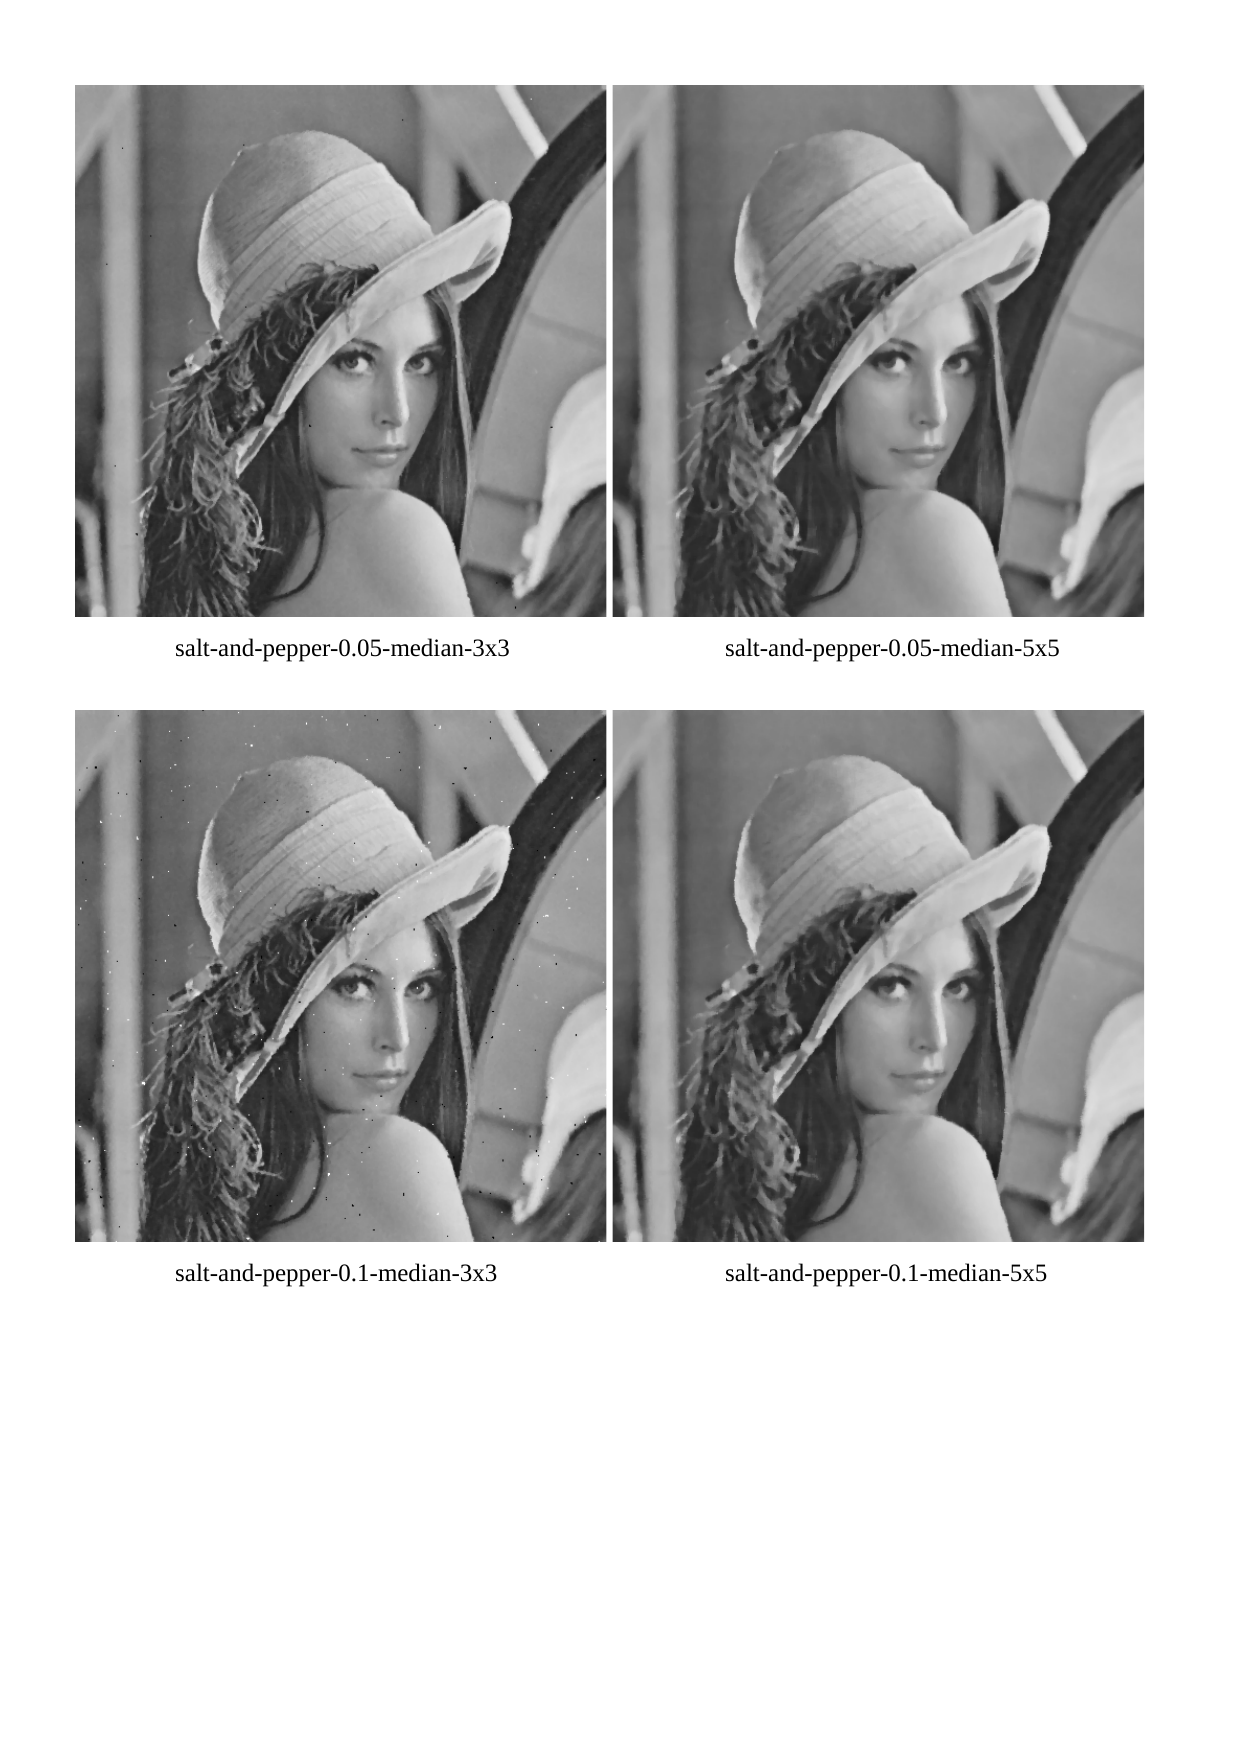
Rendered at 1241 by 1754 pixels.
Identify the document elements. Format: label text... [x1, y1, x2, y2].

picture [612, 85, 1145, 617]
picture [75, 710, 607, 1242]
picture [612, 710, 1145, 1242]
text salt-and-pepper-0.1-median-3x3 salt-and-pepper-0.1-median-5x5 [75, 1252, 1165, 1294]
text salt-and-pepper-0.05-median-3x3 salt-and-pepper-0.05-median-5x5 [75, 627, 1165, 669]
picture [75, 85, 607, 617]
